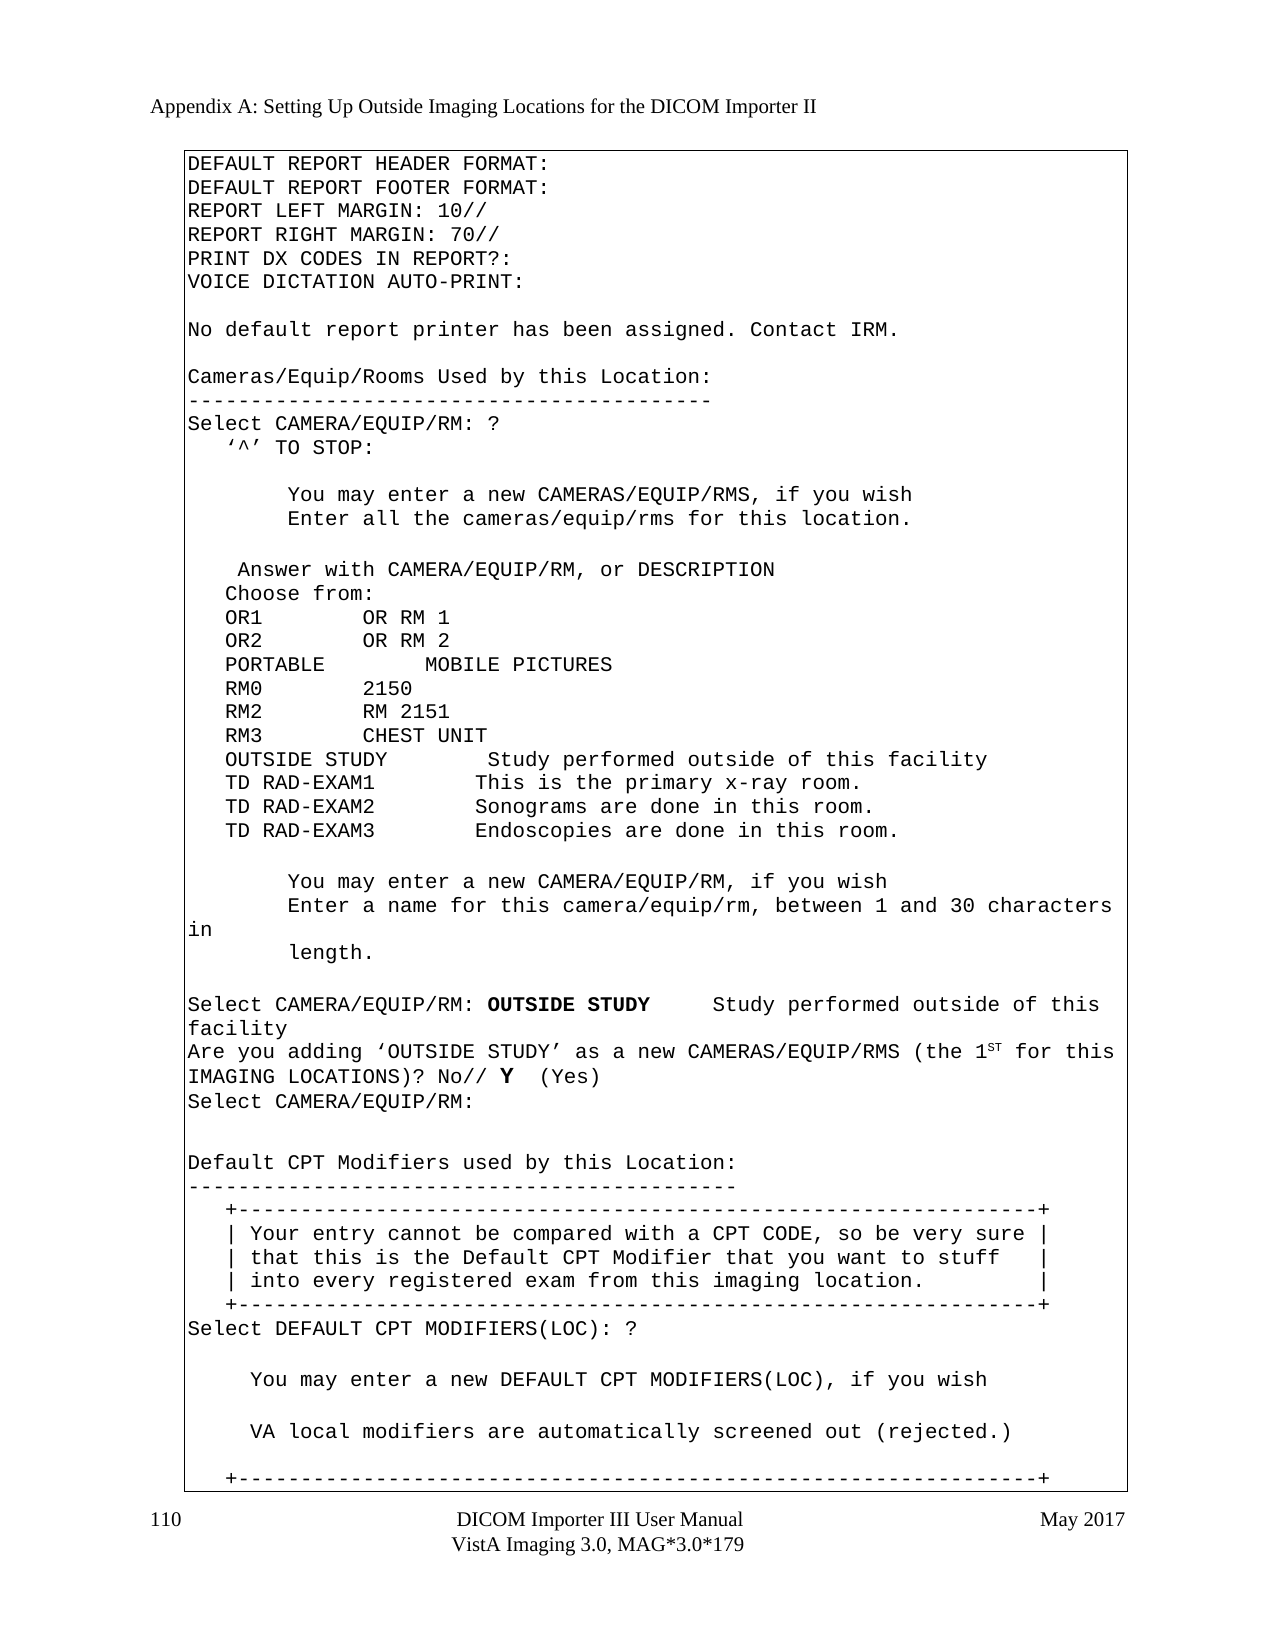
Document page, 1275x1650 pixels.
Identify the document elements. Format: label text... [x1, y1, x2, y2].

text REPORT RIGHT MARGIN: 70// [185, 221, 1127, 244]
text TD RAD-EXAM3 Endoscopies are done in this room. [185, 816, 1127, 843]
text ‘^’ TO STOP: You may enter a new CAMERAS/EQUIP/RMS, if you wish [185, 434, 1127, 505]
text No default report printer has been assigned. Contact IRM. [185, 316, 1127, 342]
text OR1 OR RM 1 [185, 604, 1127, 627]
text Select DEFAULT CPT MODIFIERS(LOC): ? [185, 1314, 1127, 1341]
text Choose from: [185, 580, 1127, 604]
text | Your entry cannot be compared with a CPT CODE, so be very sure | [185, 1220, 1127, 1243]
text DEFAULT REPORT HEADER FORMAT: [185, 151, 1127, 174]
text VA local modifiers are automatically screened out (rejected.) [185, 1418, 1127, 1444]
text OUTSIDE STUDY Study performed outside of this facility [185, 746, 1127, 769]
text Select CAMERA/EQUIP/RM: OUTSIDE STUDY Study performed outside of this facility [185, 991, 1127, 1038]
text Select CAMERA/EQUIP/RM: [185, 1088, 1127, 1114]
text REPORT LEFT MARGIN: 10// [185, 197, 1127, 221]
text Select CAMERA/EQUIP/RM: ? [185, 410, 1127, 434]
text DEFAULT REPORT FOOTER FORMAT: [185, 174, 1127, 197]
text Cameras/Equip/Rooms Used by this Location: [185, 363, 1127, 386]
text RM2 RM 2151 [185, 698, 1127, 722]
text length. [185, 939, 1127, 966]
text PRINT DX CODES IN REPORT?: [185, 244, 1127, 268]
text +----------------------------------------------------------------+ [185, 1196, 1127, 1220]
text You may enter a new DEFAULT CPT MODIFIERS(LOC), if you wish [185, 1366, 1127, 1393]
text Enter a name for this camera/equip/rm, between 1 and 30 characters in [185, 892, 1127, 939]
text | into every registered exam from this imaging location. | [185, 1267, 1127, 1291]
text You may enter a new CAMERA/EQUIP/RM, if you wish [185, 868, 1127, 892]
text TD RAD-EXAM2 Sonograms are done in this room. [185, 793, 1127, 816]
text +----------------------------------------------------------------+ [185, 1465, 1127, 1491]
text TD RAD-EXAM1 This is the primary x-ray room. [185, 769, 1127, 793]
text Are you adding ‘OUTSIDE STUDY’ as a new CAMERAS/EQUIP/RMS (the 1ST for this IMAGING LOCATIONS)? No// Y (Yes) [185, 1038, 1127, 1088]
text OR2 OR RM 2 [185, 627, 1127, 651]
text | that this is the Default CPT Modifier that you want to stuff | [185, 1243, 1127, 1267]
text RM0 2150 [185, 674, 1127, 698]
text Enter all the cameras/equip/rms for this location. [185, 505, 1127, 531]
text RM3 CHEST UNIT [185, 722, 1127, 746]
text PORTABLE MOBILE PICTURES [185, 651, 1127, 674]
text +----------------------------------------------------------------+ [185, 1291, 1127, 1314]
text -------------------------------------------- [185, 1173, 1127, 1196]
text VOICE DICTATION AUTO-PRINT: [185, 268, 1127, 295]
text Answer with CAMERA/EQUIP/RM, or DESCRIPTION [185, 556, 1127, 580]
text ------------------------------------------ [185, 386, 1127, 410]
text Default CPT Modifiers used by this Location: [185, 1149, 1127, 1173]
